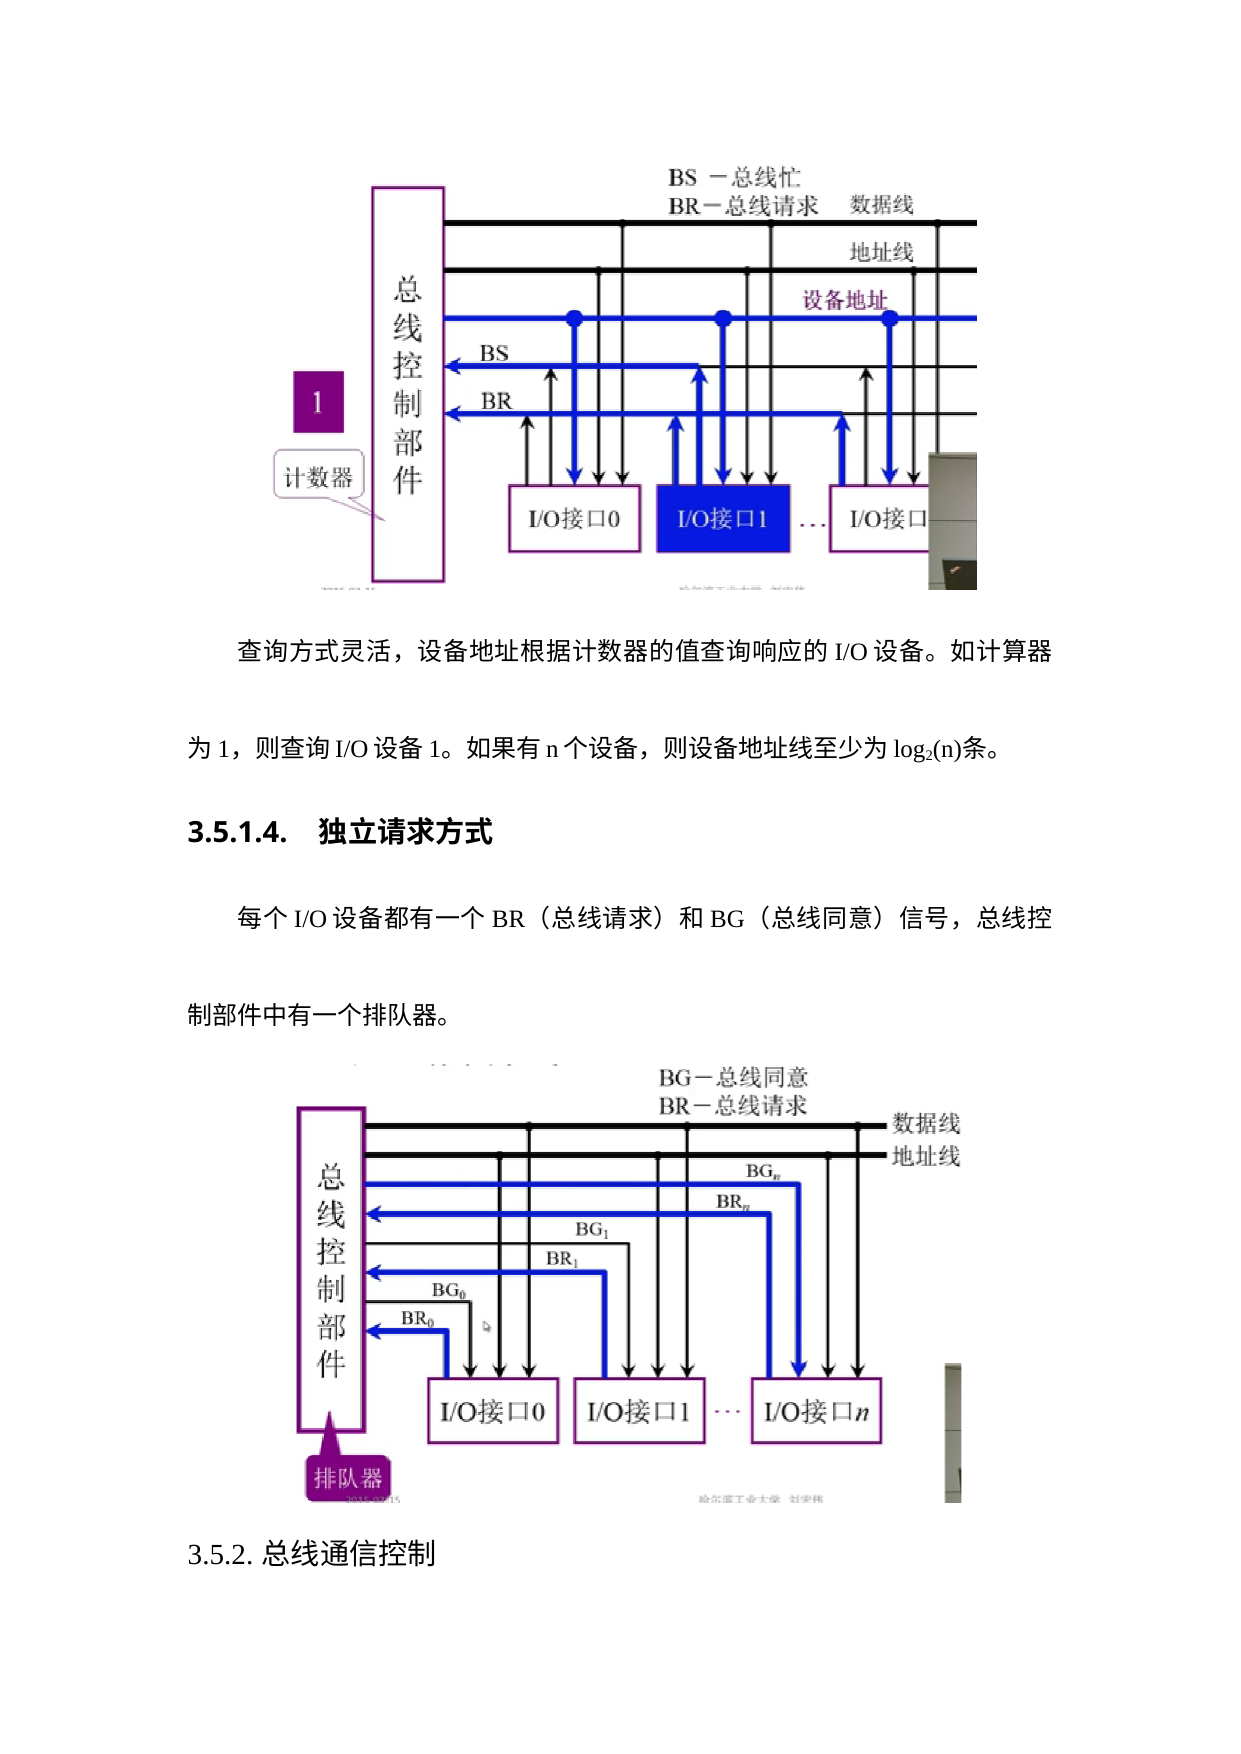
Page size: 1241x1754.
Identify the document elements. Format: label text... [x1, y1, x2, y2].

picture [263, 162, 977, 590]
text 每个I/O设备都有一个BR（总线请求）和BG（总线同意）信号，总线控制部件中有一个排队器。 [187, 884, 1053, 1046]
text 查询方式灵活，设备地址根据计数器的值查询响应的I/O设备。如计算器为1，则查询I/O设备1。如果有n个设备，则设备地址线至少为log2(n)条。 [187, 617, 1053, 779]
picture [279, 1064, 962, 1503]
subtitle 总线通信控制 [187, 1519, 1053, 1584]
subtitle 独立请求方式 [187, 798, 1053, 863]
